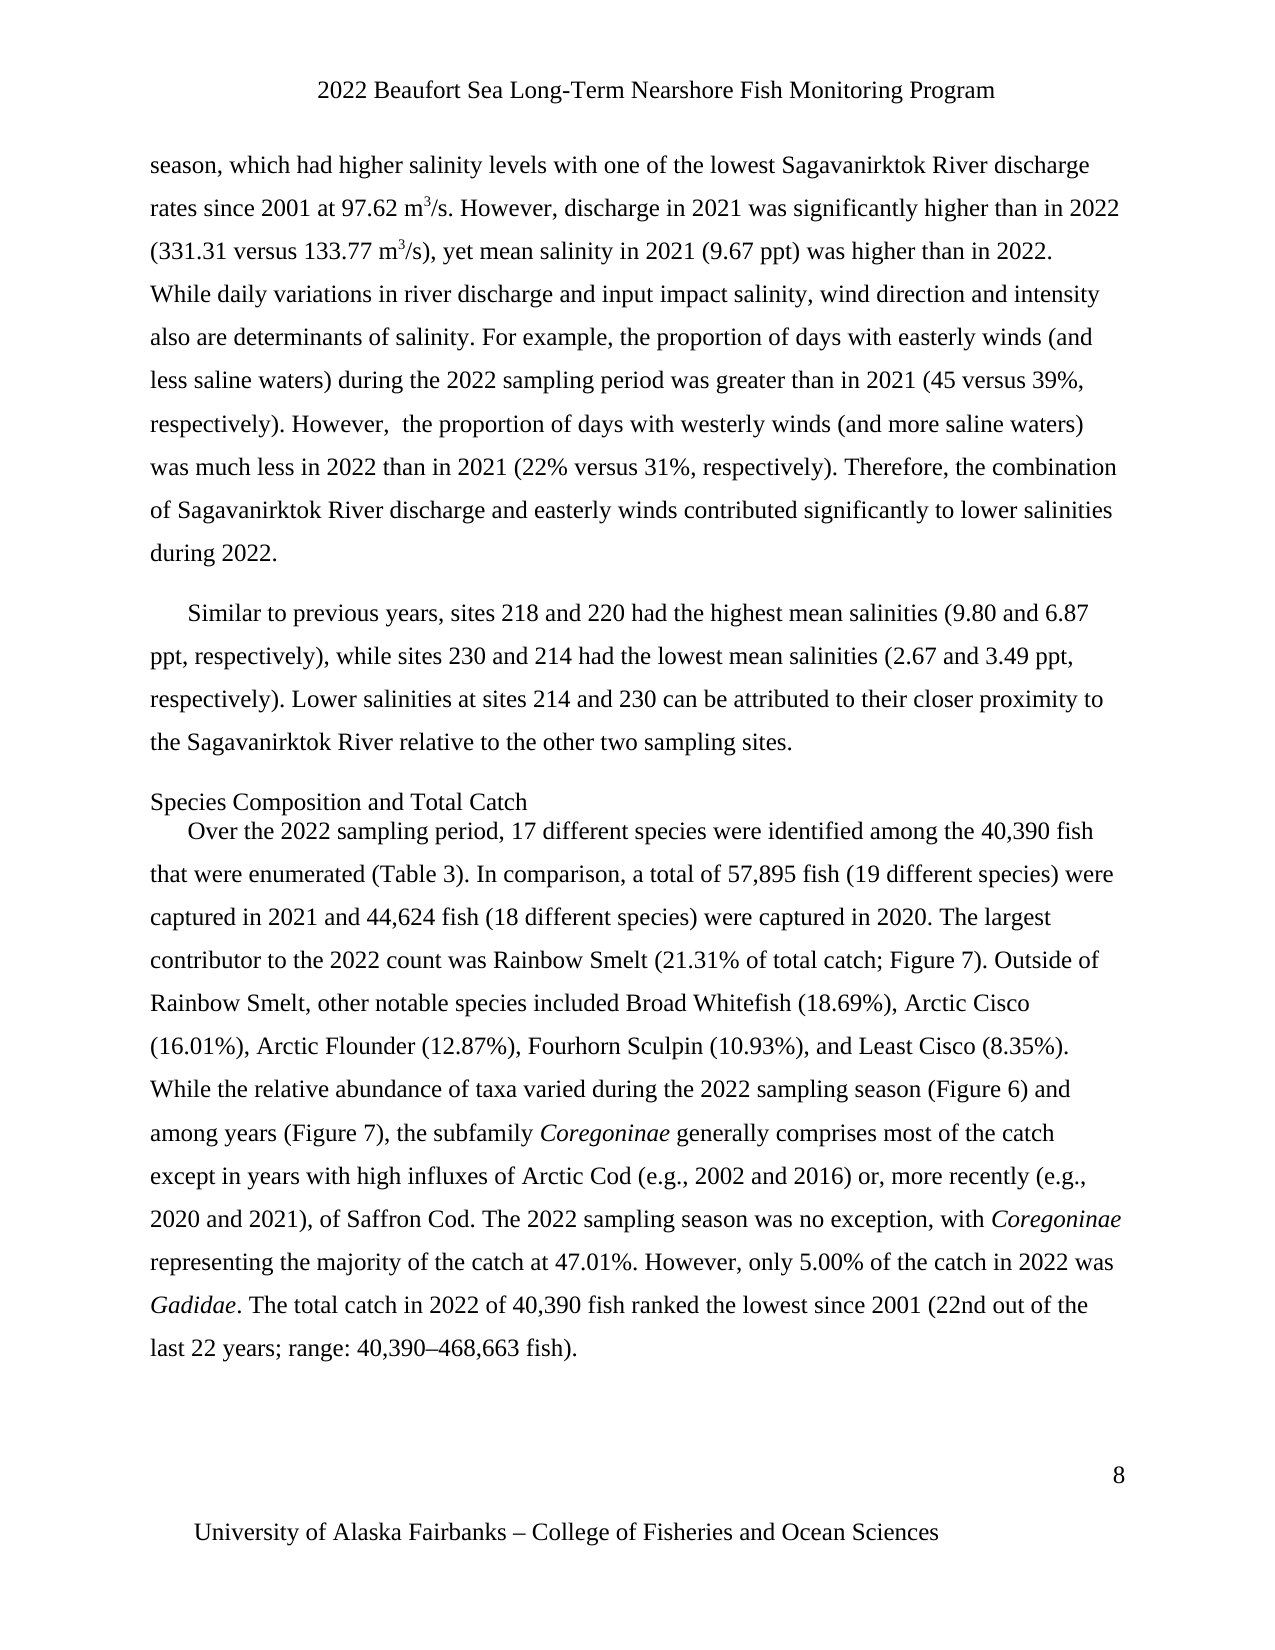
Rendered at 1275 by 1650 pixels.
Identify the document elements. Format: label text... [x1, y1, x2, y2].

subtitle Species Composition and Total Catch [150, 787, 1125, 816]
text Similar to previous years, sites 218 and 220 had the highest mean salinities (9.80 and 6.87 ppt, respectively), while sites 230 and 214 had the lowest mean salinities (2.67 and 3.49 ppt, respectively). Lower salinities at sites 214 and 230 can be attributed to their closer proximity to the Sagavanirktok River relative to the other two sampling sites. [150, 598, 1125, 756]
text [150, 150, 1125, 567]
text Over the 2022 sampling period, 17 different species were identified among the 40,390 fish that were enumerated (Table 3). In comparison, a total of 57,895 fish (19 different species) were captured in 2021 and 44,624 fish (18 different species) were captured in 2020. The largest contributor to the 2022 count was Rainbow Smelt (21.31% of total catch; Figure 7). Outside of Rainbow Smelt, other notable species included Broad Whitefish (18.69%), Arctic Cisco (16.01%), Arctic Flounder (12.87%), Fourhorn Sculpin (10.93%), and Least Cisco (8.35%). While the relative abundance of taxa varied during the 2022 sampling season (Figure 6) and among years (Figure 7), the subfamily Coregoninae generally comprises most of the catch except in years with high influxes of Arctic Cod (e.g., 2002 and 2016) or, more recently (e.g., 2020 and 2021), of Saffron Cod. The 2022 sampling season was no exception, with Coregoninae representing the majority of the catch at 47.01%. However, only 5.00% of the catch in 2022 was Gadidae. The total catch in 2022 of 40,390 fish ranked the lowest since 2001 (22nd out of the last 22 years; range: 40,390–468,663 fish). [150, 816, 1125, 1362]
